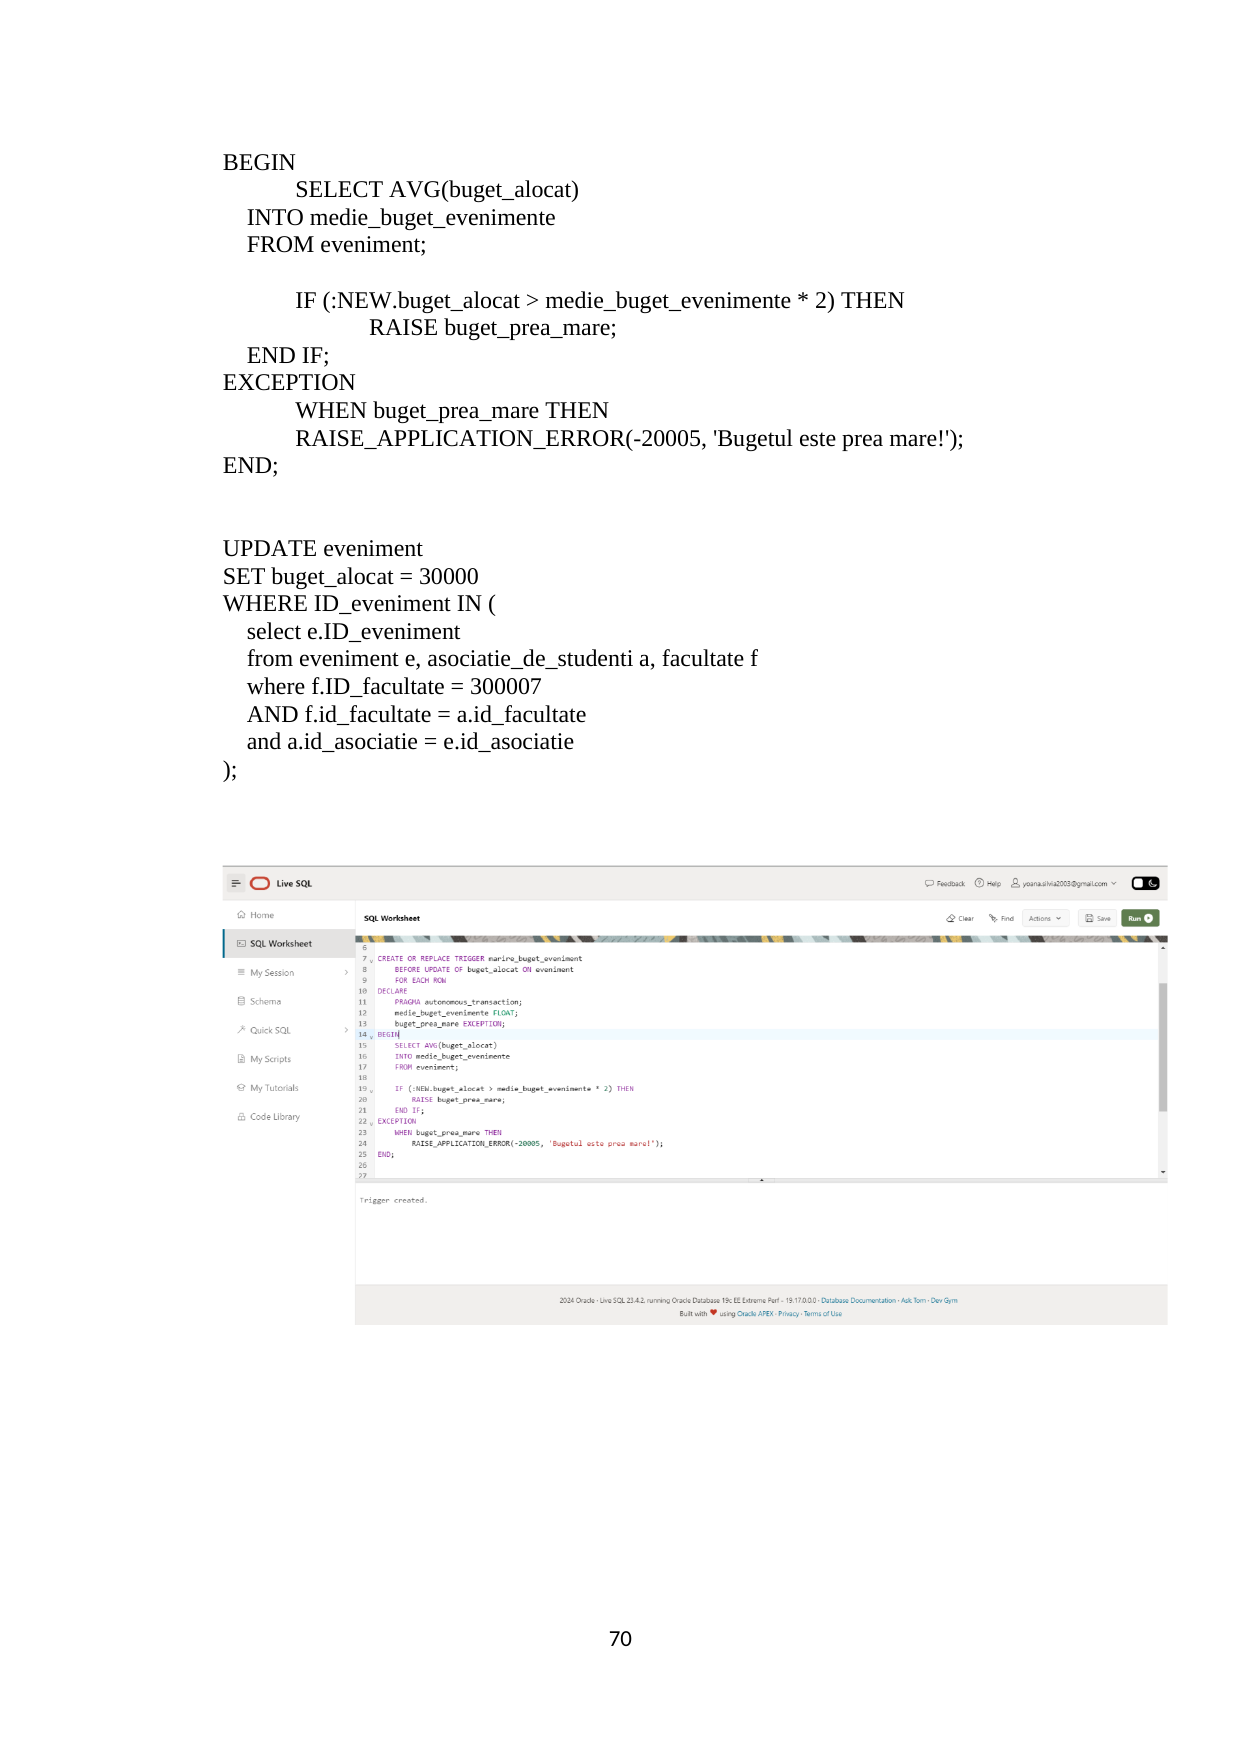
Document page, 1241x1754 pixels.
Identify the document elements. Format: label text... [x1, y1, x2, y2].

text WHERE ID_eveniment IN ( [223, 589, 1093, 617]
text EXCEPTION [223, 368, 1093, 396]
text END; [223, 451, 1093, 479]
text where f.ID_facultate = 300007 [223, 672, 1093, 700]
text RAISE buget_prea_mare; [223, 313, 1093, 341]
text RAISE_APPLICATION_ERROR(-20005, 'Bugetul este prea mare!'); [223, 424, 1093, 451]
text END IF; [223, 341, 1093, 368]
text BEGIN [223, 148, 1093, 175]
text IF (:NEW.buget_alocat > medie_buget_evenimente * 2) THEN [223, 286, 1093, 313]
text WHEN buget_prea_mare THEN [223, 396, 1093, 424]
text SELECT AVG(buget_alocat) [223, 175, 1093, 203]
picture [222, 865, 1168, 1325]
text SET buget_alocat = 30000 [223, 562, 1093, 589]
text select e.ID_eveniment [223, 617, 1093, 644]
text ); [223, 755, 1093, 782]
text from eveniment e, asociatie_de_studenti a, facultate f [223, 644, 1093, 672]
text AND f.id_facultate = a.id_facultate [223, 700, 1093, 727]
text INTO medie_buget_evenimente [223, 203, 1093, 230]
text FROM eveniment; [223, 230, 1093, 258]
text and a.id_asociatie = e.id_asociatie [223, 727, 1093, 755]
text UPDATE eveniment [223, 534, 1093, 562]
